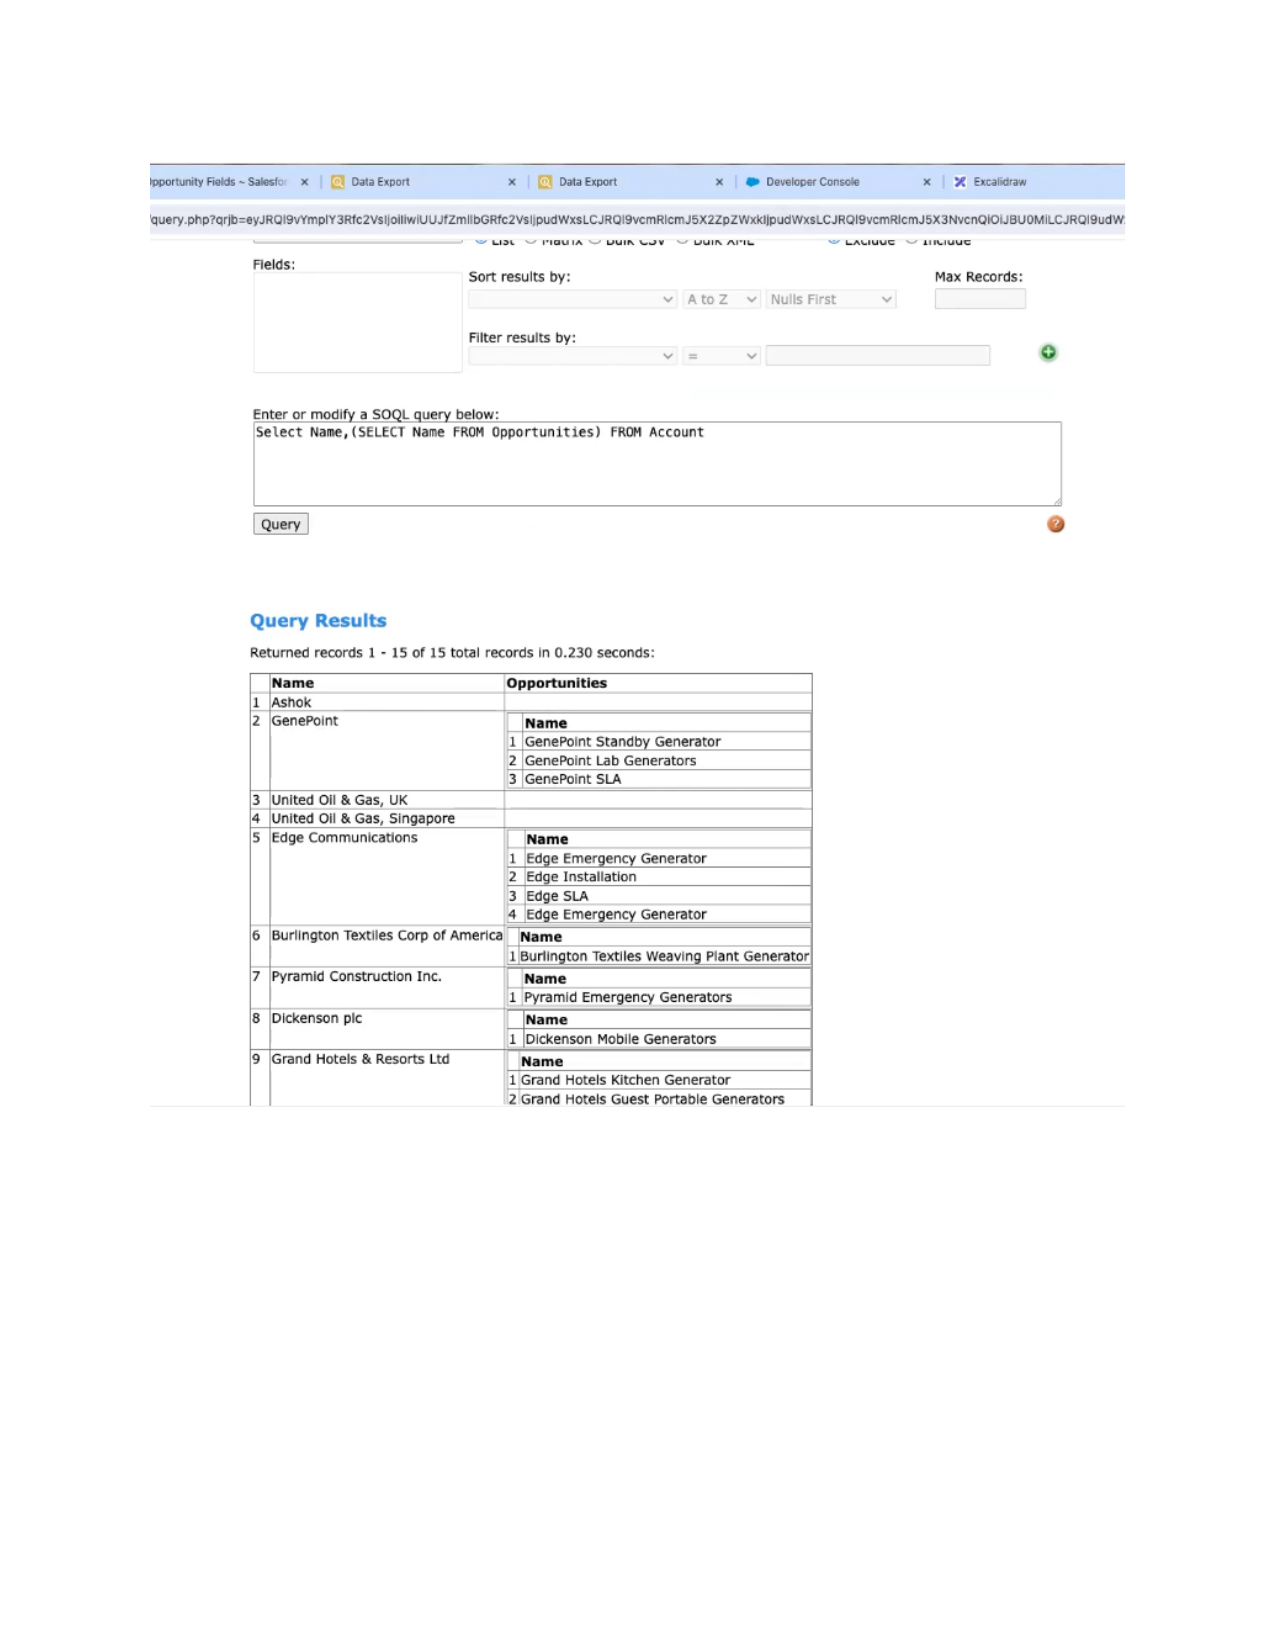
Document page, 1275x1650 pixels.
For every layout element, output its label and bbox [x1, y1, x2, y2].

picture [150, 150, 1125, 1107]
